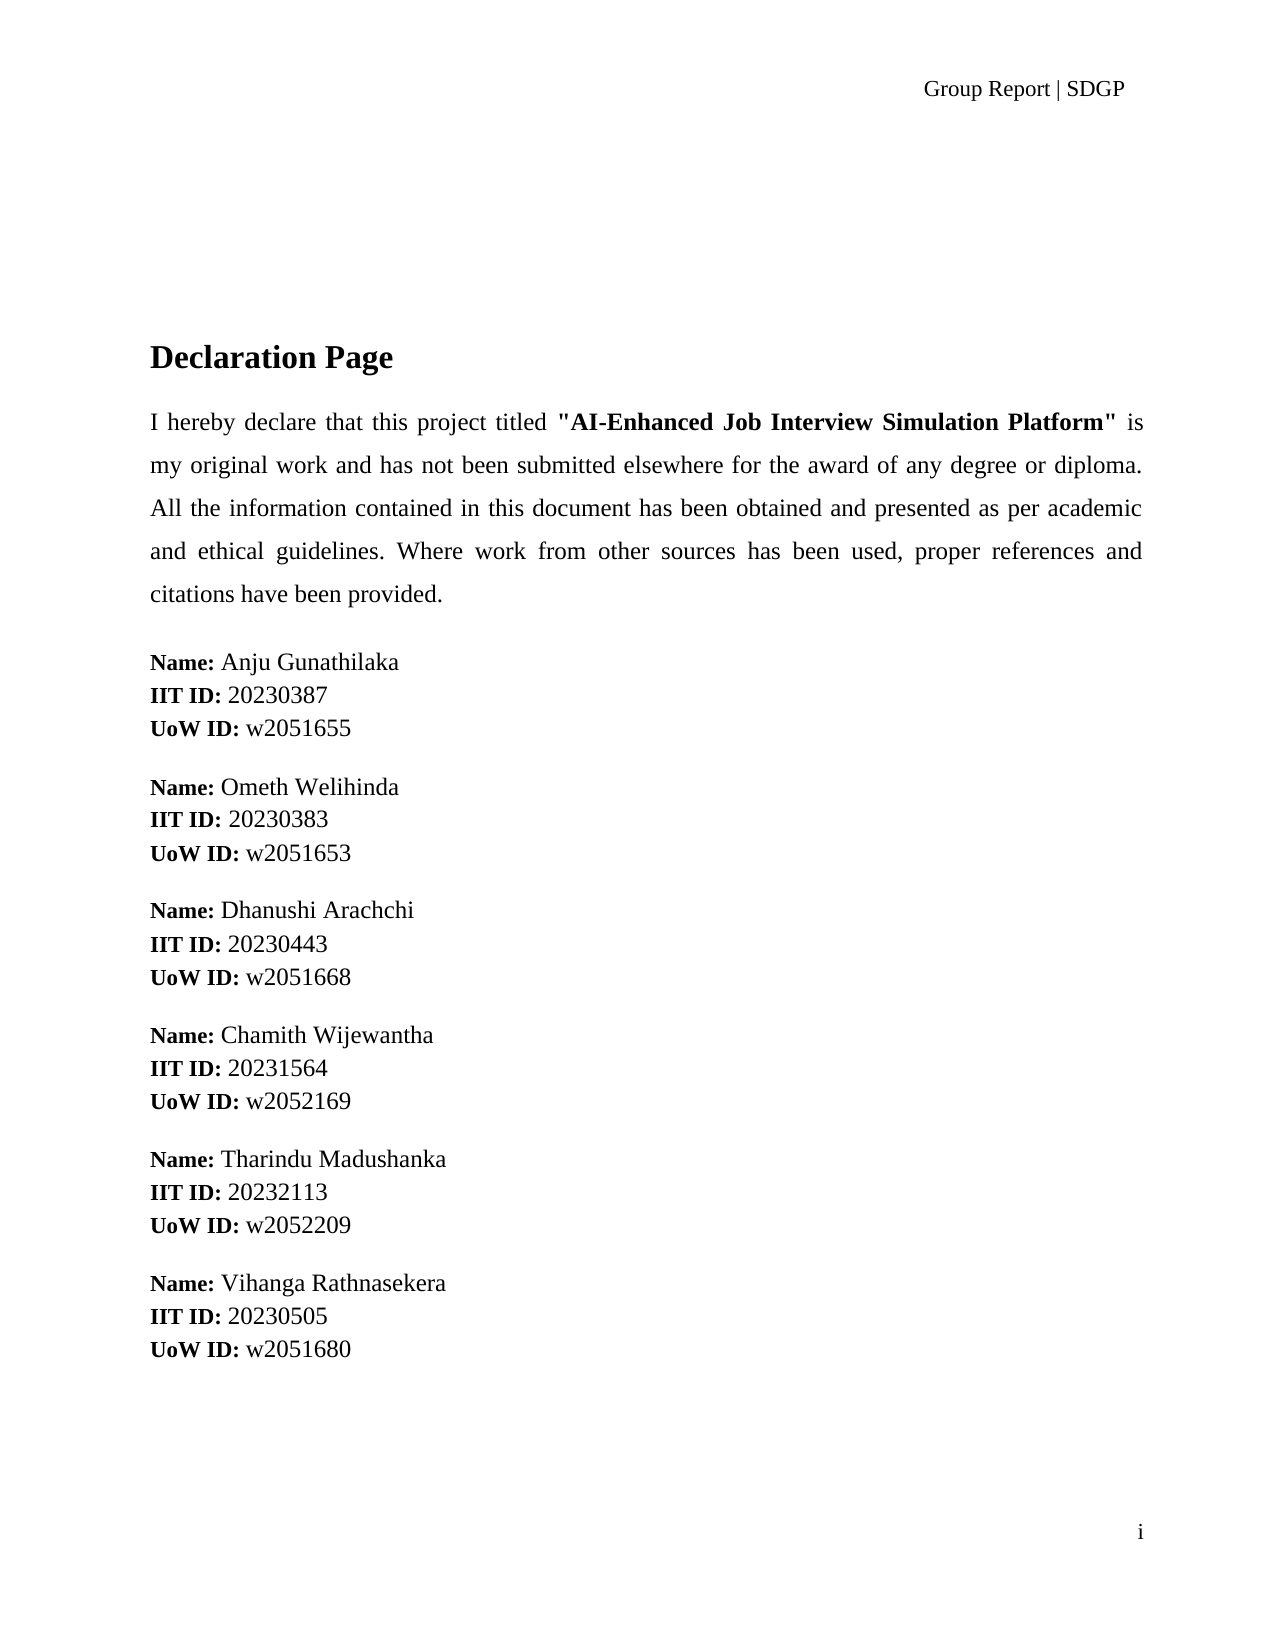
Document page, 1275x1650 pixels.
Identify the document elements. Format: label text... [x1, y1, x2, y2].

text Name: Tharindu Madushanka IIT ID: 20232113 UoW ID: w2052209 [150, 1144, 1144, 1238]
text Name: Ometh Welihinda IIT ID: 20230383 UoW ID: w2051653 [150, 772, 1144, 866]
text I hereby declare that this project titled "AI-Enhanced Job Interview Simulation Platform" is my original work and has not been submitted elsewhere for the award of any degree or diploma. All the information contained in this document has been obtained and presented as per academic and ethical guidelines. Where work from other sources has been used, proper references and citations have been provided. [150, 407, 1144, 608]
text Name: Vihanga Rathnasekera IIT ID: 20230505 UoW ID: w2051680 [150, 1268, 1144, 1363]
text Name: Chamith Wijewantha IIT ID: 20231564 UoW ID: w2052169 [150, 1020, 1144, 1114]
subtitle Declaration Page [150, 338, 1144, 376]
text Name: Anju Gunathilaka IIT ID: 20230387 UoW ID: w2051655 [150, 647, 1144, 742]
text Name: Dhanushi Arachchi IIT ID: 20230443 UoW ID: w2051668 [150, 896, 1144, 990]
